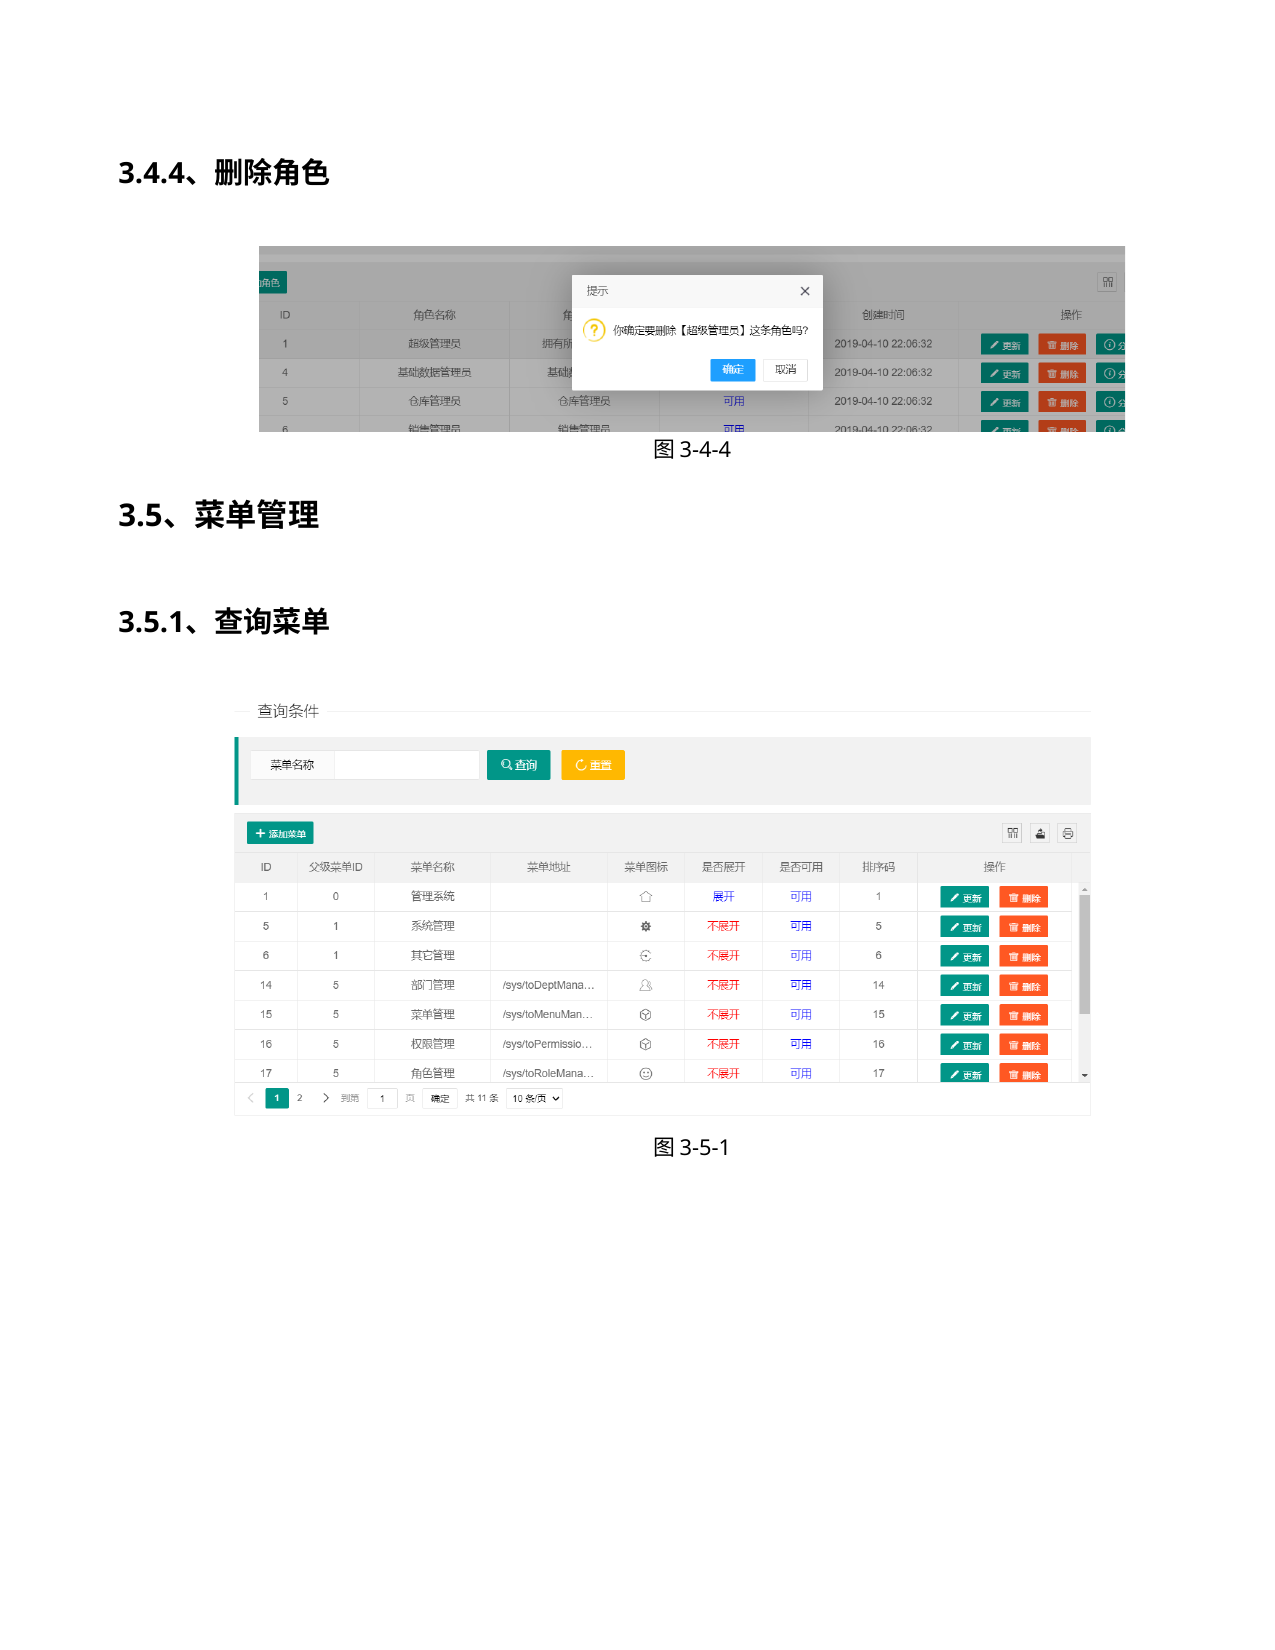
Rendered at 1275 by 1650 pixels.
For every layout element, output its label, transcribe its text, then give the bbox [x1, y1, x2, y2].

subtitle 3.4.4、删除角色 [118, 150, 1157, 192]
list 图3-5-1 [184, 1130, 1157, 1162]
subtitle 3.5.1、查询菜单 [118, 598, 1157, 641]
picture [259, 246, 1125, 432]
list 图3-4-4 [184, 432, 1157, 463]
picture [227, 694, 1094, 1131]
subtitle 3.5、菜单管理 [118, 491, 1157, 536]
